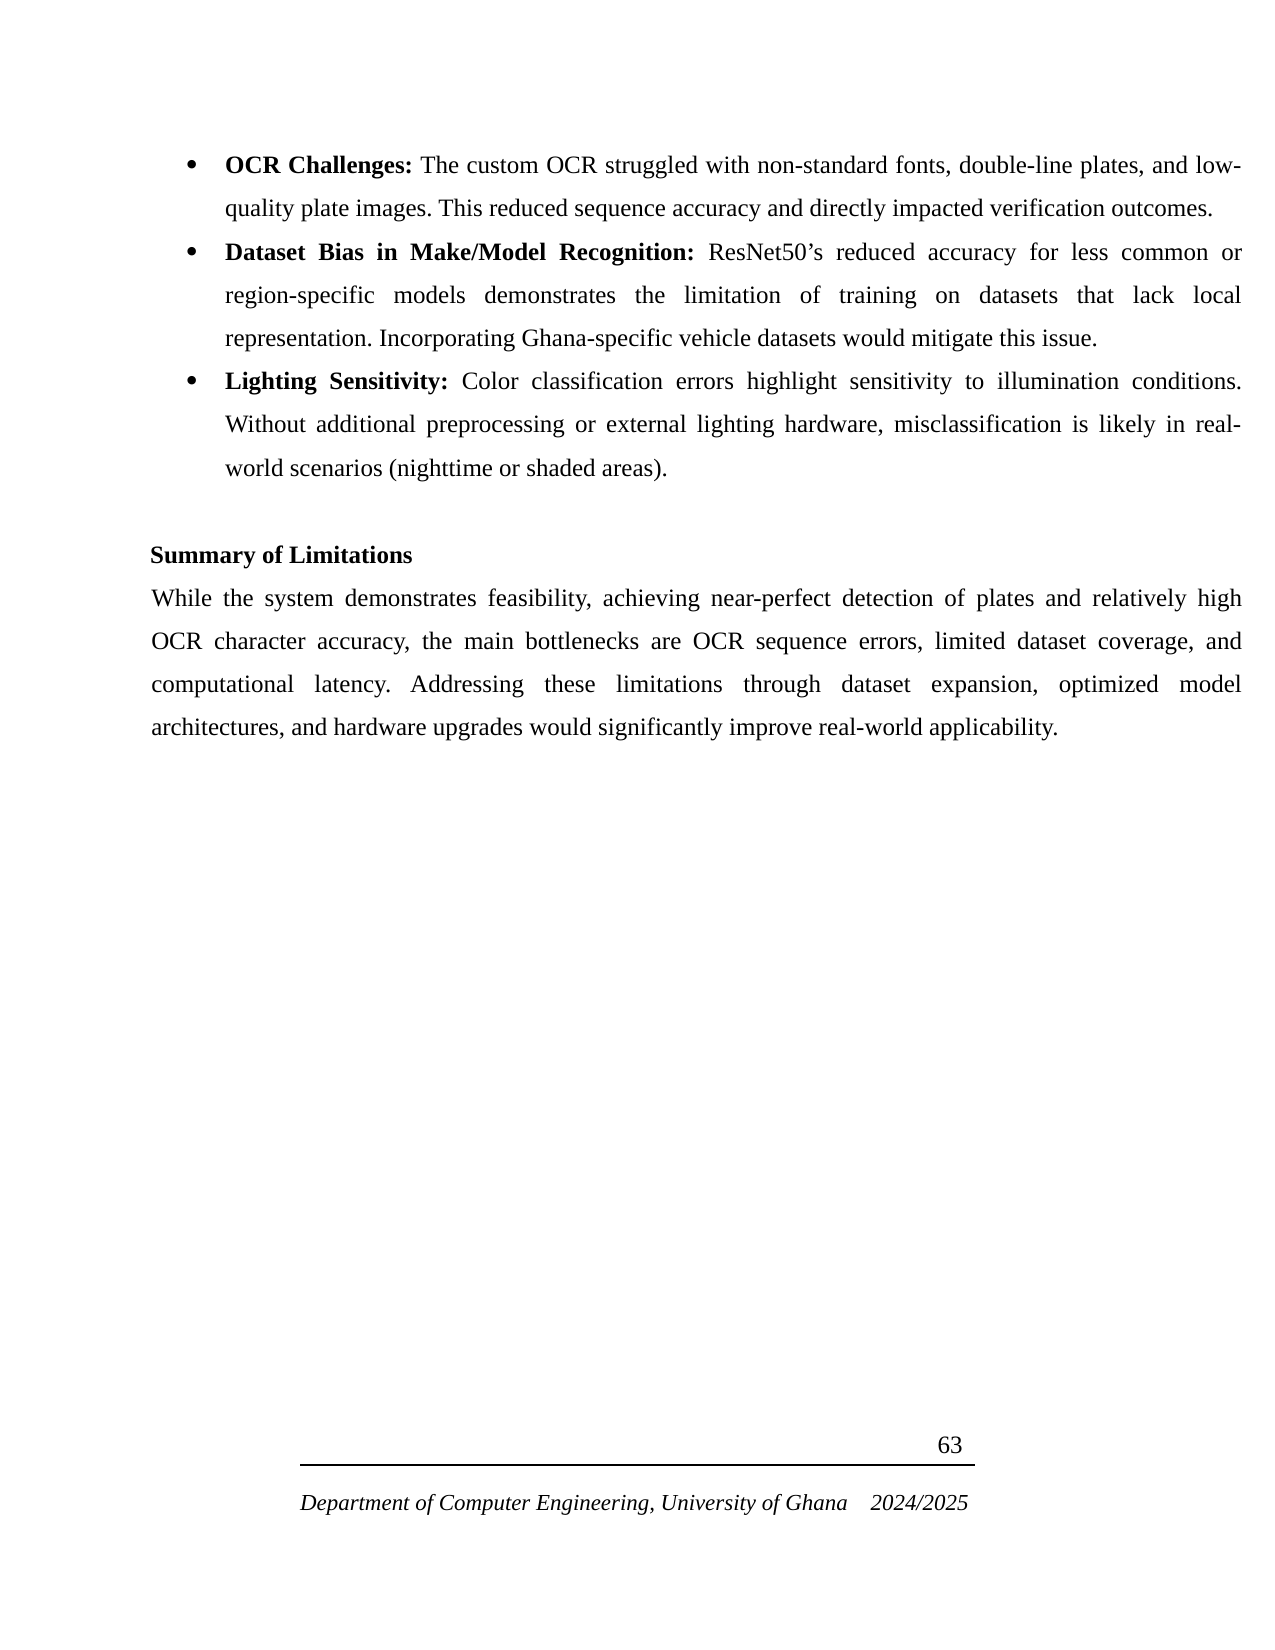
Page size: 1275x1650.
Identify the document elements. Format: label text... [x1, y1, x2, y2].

text Summary of Limitations While the system demonstrates feasibility, achieving near-perfect detection of plates and relatively high OCR character accuracy, the main bottlenecks are OCR sequence errors, limited dataset coverage, and computational latency. Addressing these limitations through dataset expansion, optimized model architectures, and hardware upgrades would significantly improve real-world applicability. [150, 540, 1243, 741]
list OCR Challenges: The custom OCR struggled with non-standard fonts, double-line plates, and low-quality plate images. This reduced sequence accuracy and directly impacted verification outcomes. [187, 150, 1243, 222]
list Lighting Sensitivity: Color classification errors highlight sensitivity to illumination conditions. Without additional preprocessing or external lighting hardware, misclassification is likely in real-world scenarios (nighttime or shaded areas). [187, 366, 1243, 481]
list Dataset Bias in Make/Model Recognition: ResNet50’s reduced accuracy for less common or region-specific models demonstrates the limitation of training on datasets that lack local representation. Incorporating Ghana-specific vehicle datasets would mitigate this issue. [187, 237, 1243, 352]
